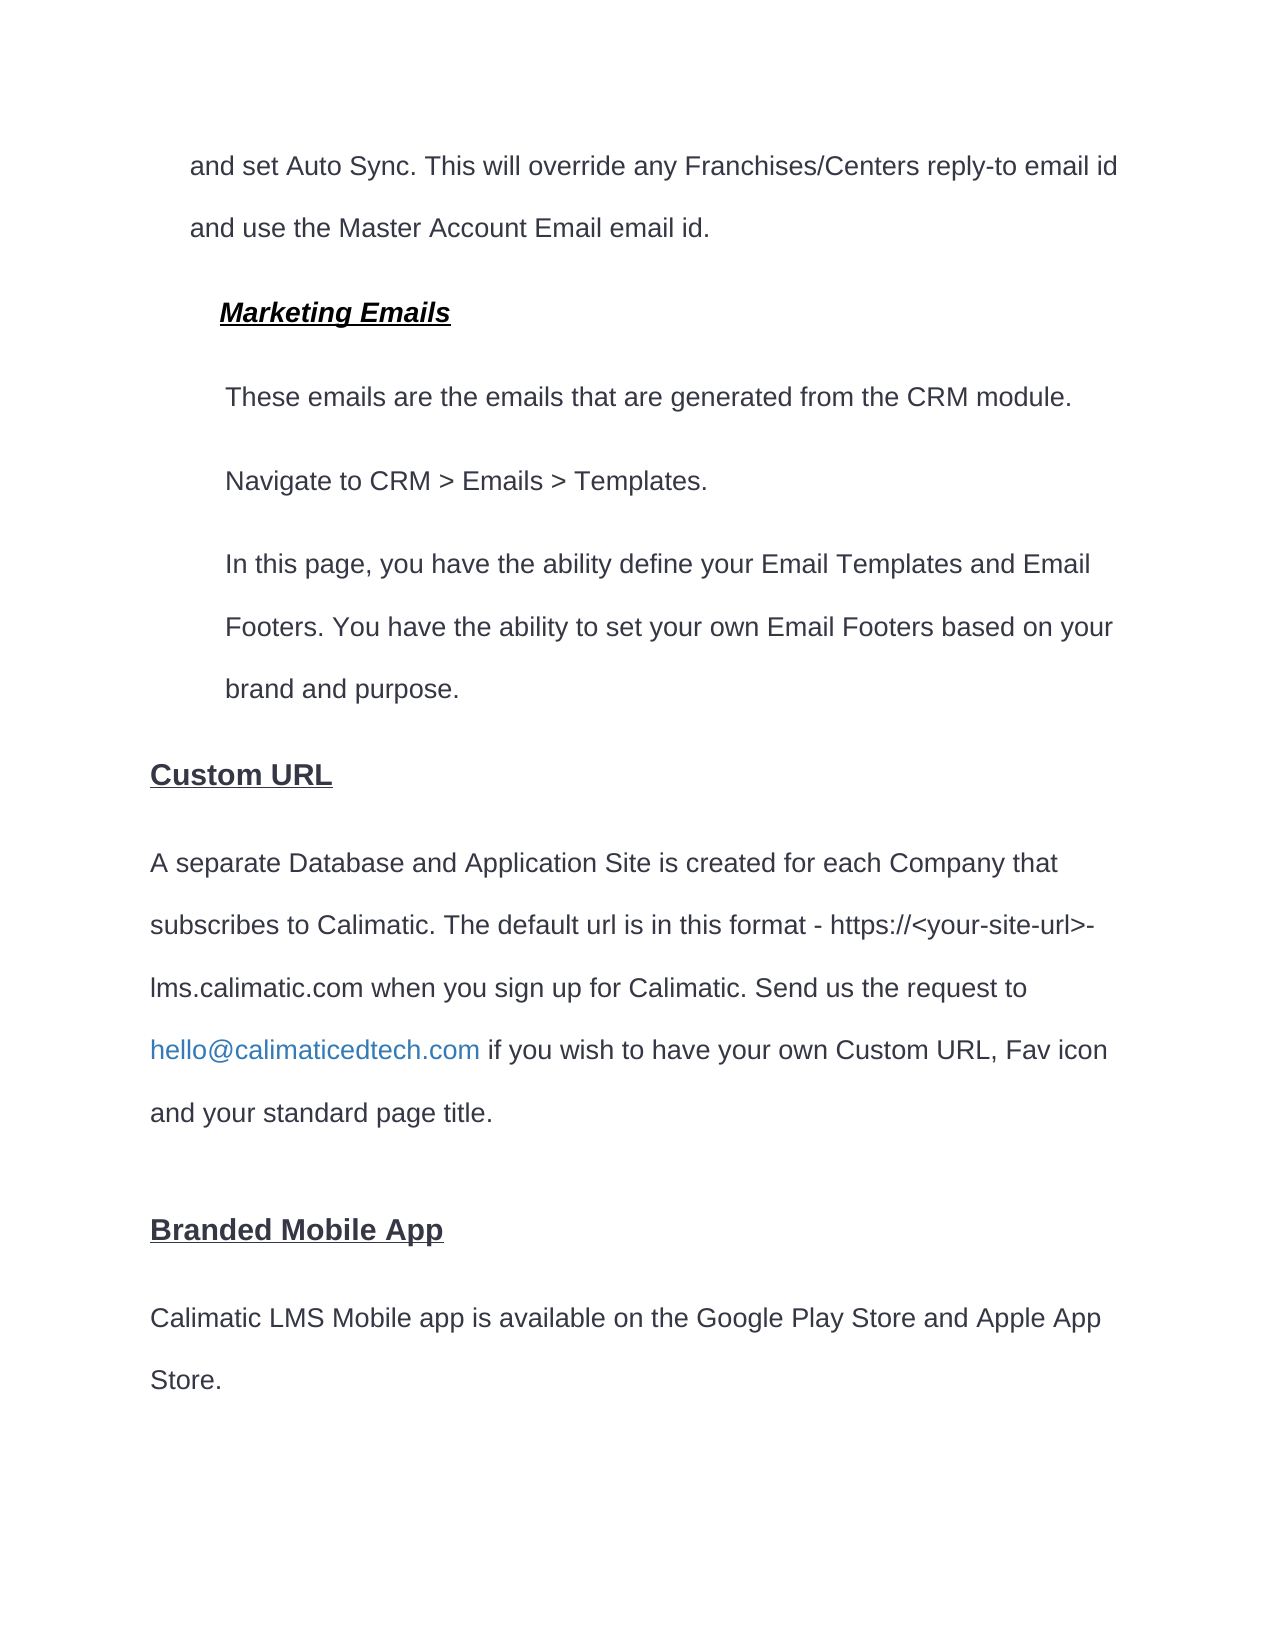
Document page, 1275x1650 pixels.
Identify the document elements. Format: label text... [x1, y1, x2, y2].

text Calimatic LMS Mobile app is available on the Google Play Store and Apple App Store. [150, 1302, 1125, 1396]
text A separate Database and Application Site is created for each Company that subscribes to Calimatic. The default url is in this format - https://<your-site-url>-lms.calimatic.com when you sign up for Calimatic. Send us the request to hello@calimaticedtech.com if you wish to have your own Custom URL, Fav icon and your standard page title. [150, 847, 1125, 1128]
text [189, 150, 1125, 244]
text In this page, you have the ability define your Email Templates and Email Footers. You have the ability to set your own Email Footers based on your brand and purpose. [225, 548, 1125, 704]
text Branded Mobile App [150, 1211, 1125, 1246]
text Navigate to CRM > Emails > Templates. [225, 465, 1125, 496]
text These emails are the emails that are generated from the CRM module. [225, 381, 1125, 413]
text Marketing Emails [150, 296, 1125, 328]
text Custom URL [150, 756, 1125, 791]
